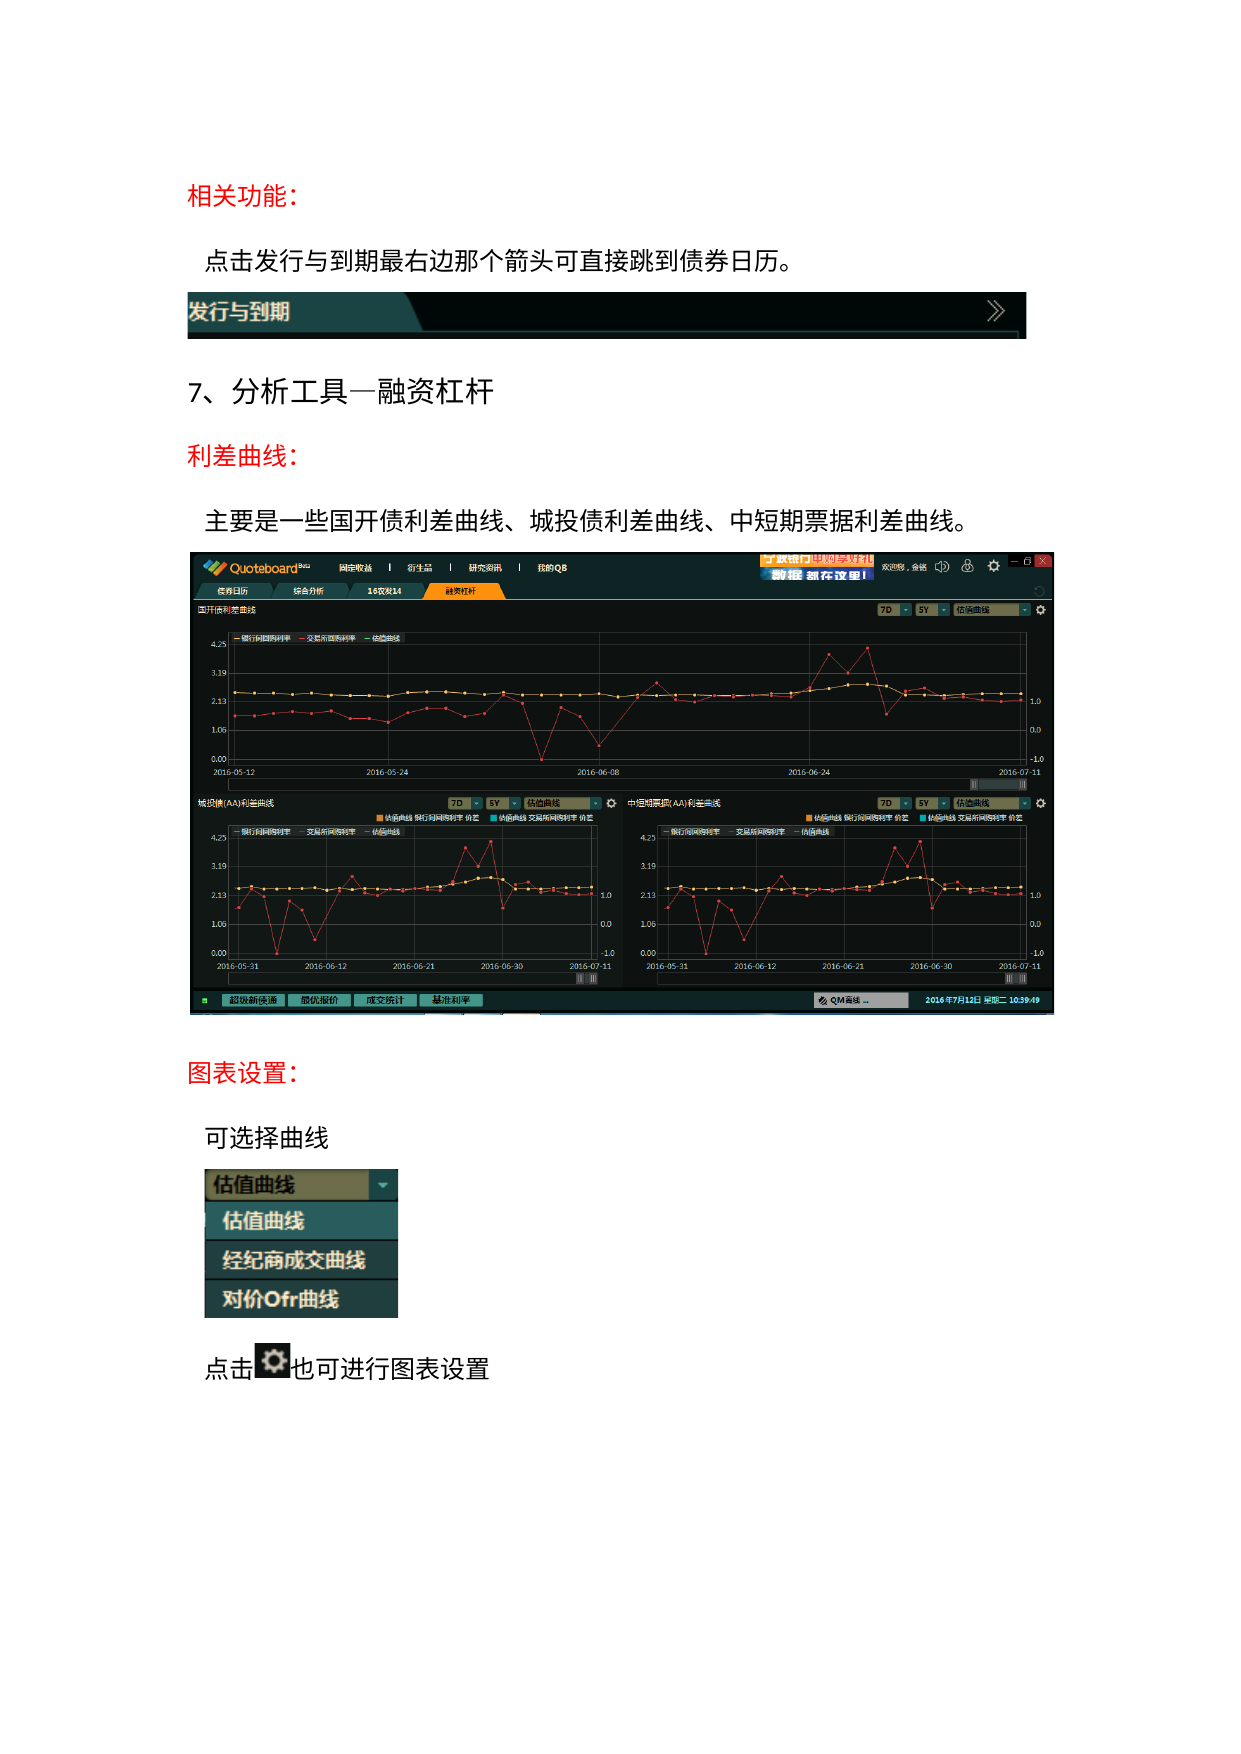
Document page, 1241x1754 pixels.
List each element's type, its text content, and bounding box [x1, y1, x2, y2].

list 可选择曲线 [187, 1104, 1053, 1169]
list 图表设置： [187, 1039, 1053, 1104]
picture [187, 292, 1027, 339]
picture [190, 552, 1055, 1015]
picture [204, 1169, 399, 1318]
list 点击也可进行图表设置 [187, 1332, 1053, 1397]
picture [254, 1343, 291, 1378]
list 分析工具—融资杠杆 [187, 357, 1053, 422]
list 相关功能： [187, 162, 1053, 227]
list 主要是一些国开债利差曲线、城投债利差曲线、中短期票据利差曲线。 [187, 487, 1053, 552]
list 点击发行与到期最右边那个箭头可直接跳到债券日历。 [187, 227, 1053, 292]
list 利差曲线： [187, 422, 1053, 487]
